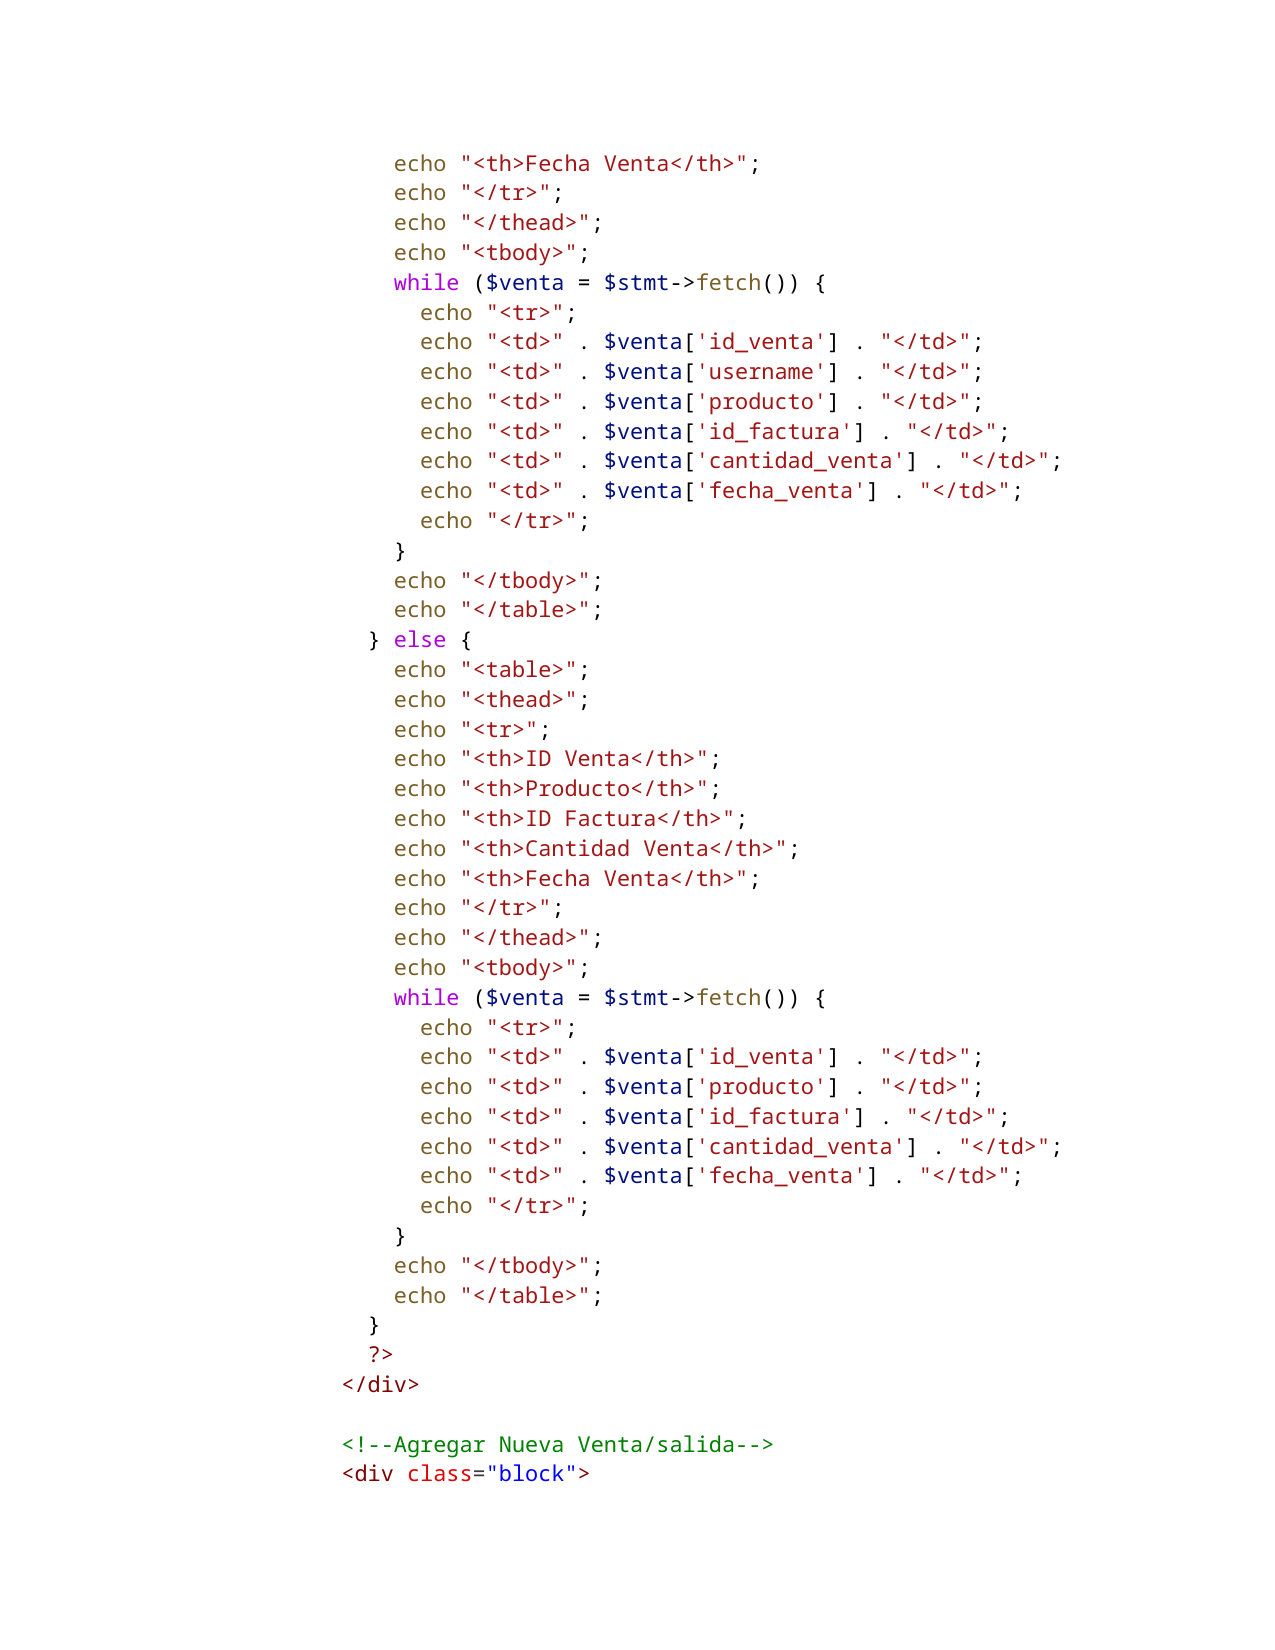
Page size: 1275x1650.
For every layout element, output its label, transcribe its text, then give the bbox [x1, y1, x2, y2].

text echo "<th>Fecha Venta</th>"; [177, 148, 1098, 177]
text echo "</tr>"; [177, 177, 1098, 207]
text while ($venta = $stmt->fetch()) { [177, 982, 1098, 1012]
text echo "</tbody>"; [177, 1250, 1098, 1280]
text ?> [177, 1339, 1098, 1369]
text while ($venta = $stmt->fetch()) { [177, 267, 1098, 297]
text } else { [177, 624, 1098, 654]
text echo "<td>" . $venta['id_factura'] . "</td>"; [177, 416, 1098, 446]
text echo "<td>" . $venta['id_venta'] . "</td>"; [177, 326, 1098, 356]
text echo "</thead>"; [177, 922, 1098, 952]
text echo "<th>ID Venta</th>"; [177, 743, 1098, 773]
text echo "</thead>"; [177, 207, 1098, 237]
text echo "</tbody>"; [177, 565, 1098, 594]
text echo "<th>Cantidad Venta</th>"; [177, 833, 1098, 863]
text echo "<td>" . $venta['cantidad_venta'] . "</td>"; [177, 446, 1098, 475]
text echo "</tr>"; [177, 892, 1098, 922]
text echo "</table>"; [177, 1280, 1098, 1309]
text echo "</tr>"; [177, 505, 1098, 535]
text echo "<th>Fecha Venta</th>"; [177, 863, 1098, 892]
text echo "<td>" . $venta['username'] . "</td>"; [177, 356, 1098, 386]
text echo "<td>" . $venta['fecha_venta'] . "</td>"; [177, 1161, 1098, 1190]
text echo "<tr>"; [177, 1012, 1098, 1041]
text echo "<td>" . $venta['id_venta'] . "</td>"; [177, 1041, 1098, 1071]
text } [177, 1309, 1098, 1339]
text } [177, 1220, 1098, 1250]
text <div class="block"> [177, 1458, 1098, 1488]
text echo "<td>" . $venta['cantidad_venta'] . "</td>"; [177, 1131, 1098, 1161]
text echo "<thead>"; [177, 684, 1098, 714]
text echo "<td>" . $venta['producto'] . "</td>"; [177, 1071, 1098, 1101]
text echo "<tr>"; [177, 297, 1098, 326]
text echo "<th>ID Factura</th>"; [177, 803, 1098, 833]
text echo "<th>Producto</th>"; [177, 773, 1098, 803]
text echo "<td>" . $venta['fecha_venta'] . "</td>"; [177, 475, 1098, 505]
text echo "</table>"; [177, 594, 1098, 624]
text echo "<tbody>"; [177, 952, 1098, 982]
text echo "</tr>"; [177, 1190, 1098, 1220]
text echo "<tbody>"; [177, 237, 1098, 267]
text echo "<td>" . $venta['producto'] . "</td>"; [177, 386, 1098, 416]
text } [177, 535, 1098, 565]
text echo "<table>"; [177, 654, 1098, 684]
text <!--Agregar Nueva Venta/salida--> [177, 1429, 1098, 1458]
text </div> [177, 1369, 1098, 1399]
text echo "<tr>"; [177, 714, 1098, 743]
text echo "<td>" . $venta['id_factura'] . "</td>"; [177, 1101, 1098, 1131]
